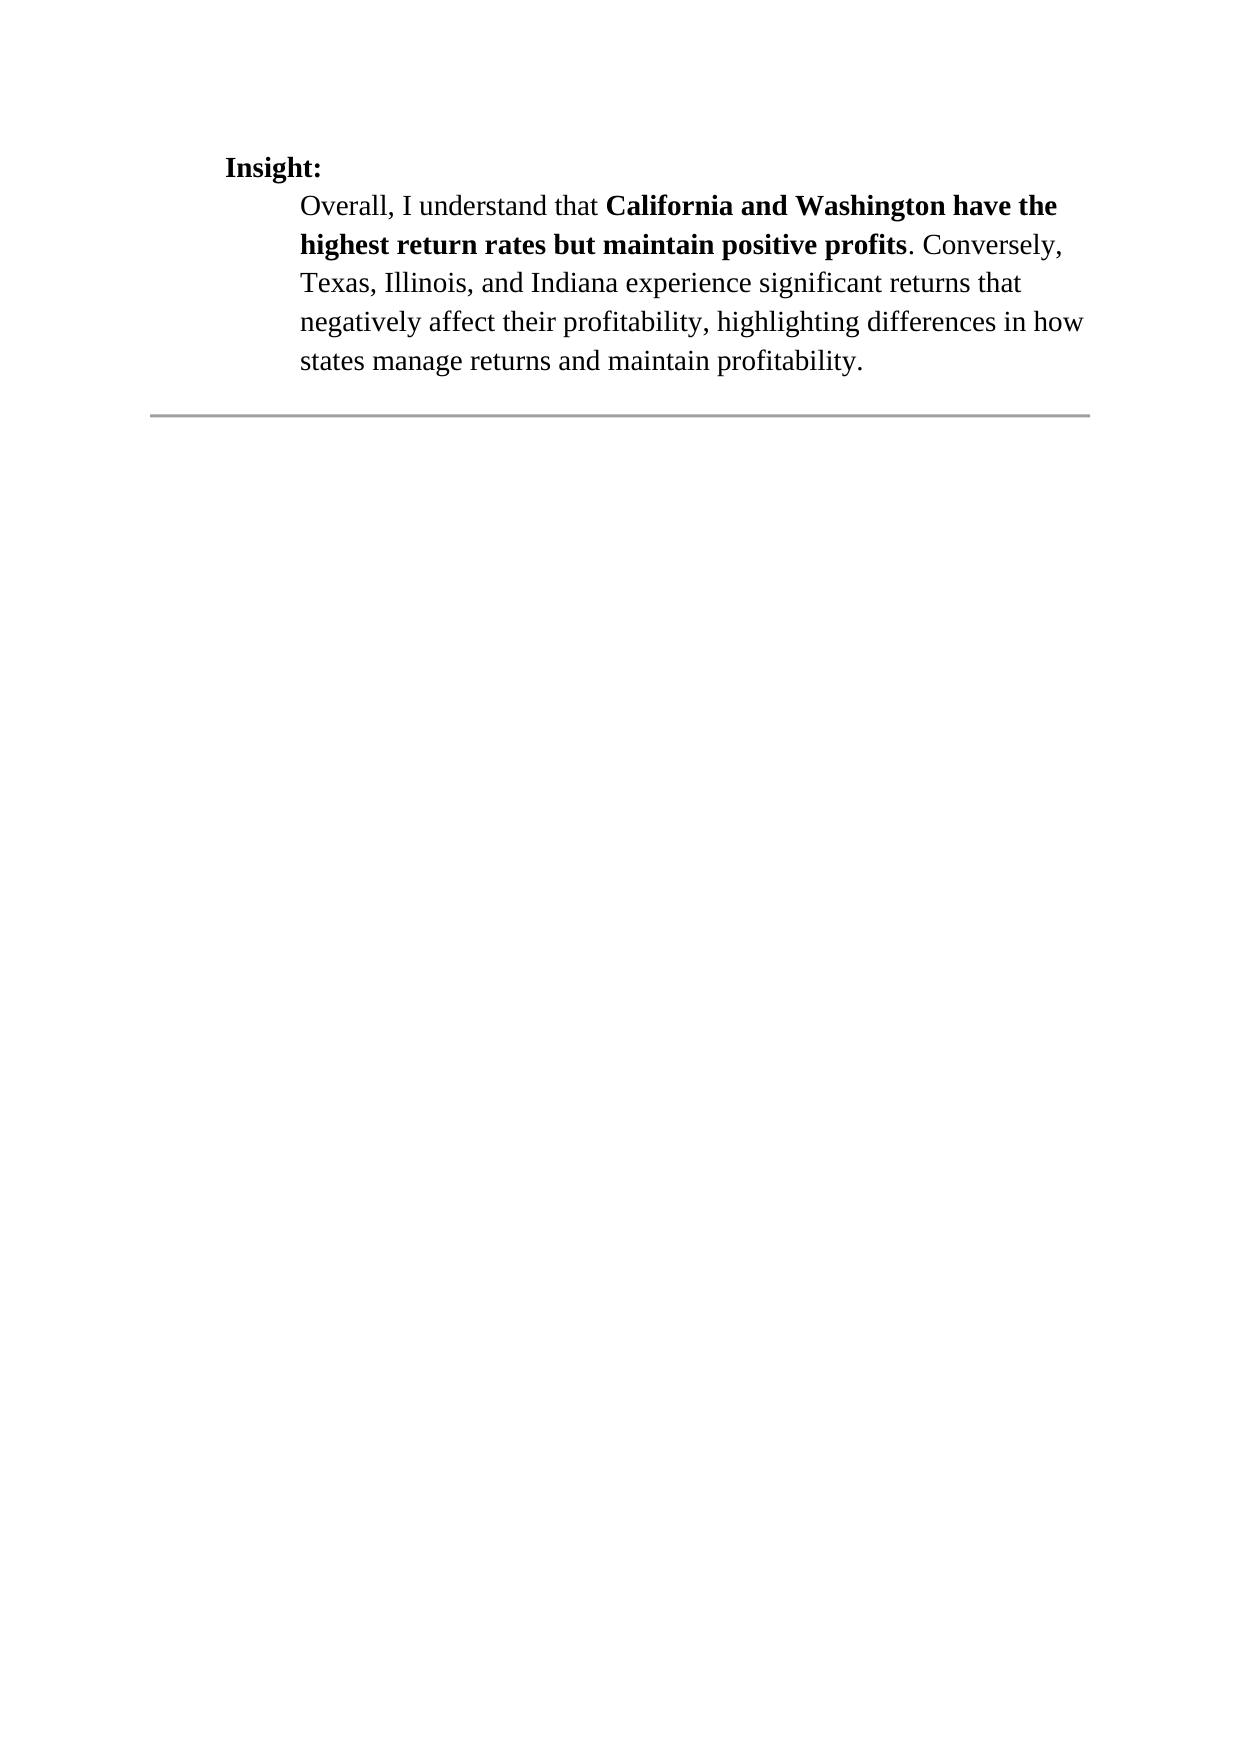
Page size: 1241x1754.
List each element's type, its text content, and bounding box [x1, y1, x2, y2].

text Insight: [225, 150, 1090, 183]
text Overall, I understand that California and Washington have the highest return rates but maintain positive profits. Conversely, Texas, Illinois, and Indiana experience significant returns that negatively affect their profitability, highlighting differences in how states manage returns and maintain profitability. [300, 188, 1090, 376]
